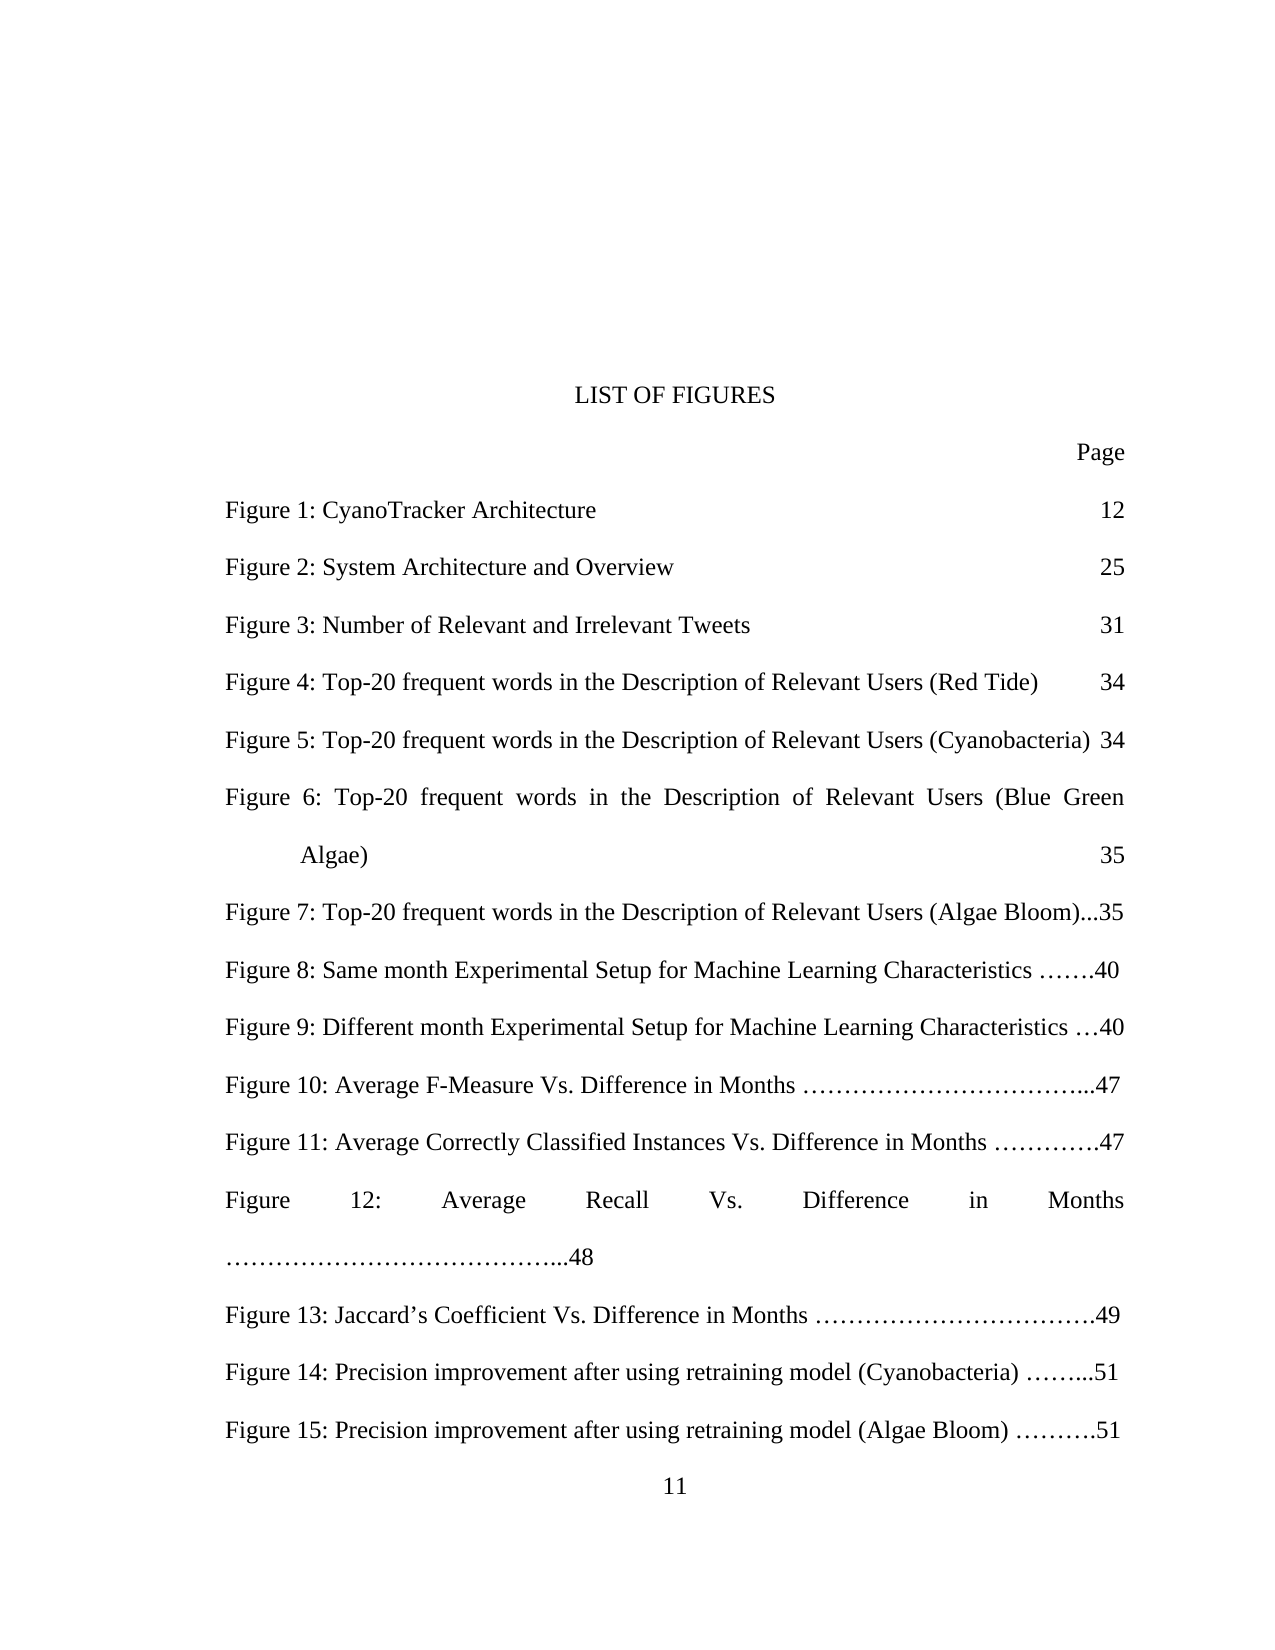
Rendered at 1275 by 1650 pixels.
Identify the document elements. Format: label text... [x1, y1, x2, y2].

text Figure 7: Top-20 frequent words in the Description of Relevant Users (Algae Bloom)...35 [225, 897, 1125, 926]
text Figure 15: Precision improvement after using retraining model (Algae Bloom) ……….51 [225, 1415, 1125, 1444]
text Figure 10: Average F-Measure Vs. Difference in Months ……………………………...47 [225, 1070, 1125, 1099]
text Figure 1: CyanoTracker Architecture 12 [225, 495, 1125, 524]
text Figure 12: Average Recall Vs. Difference in Months …………………………………...48 [225, 1185, 1125, 1271]
text Figure 11: Average Correctly Classified Instances Vs. Difference in Months ………….47 [225, 1127, 1125, 1156]
text LIST OF FIGURES [225, 380, 1125, 409]
text Figure 8: Same month Experimental Setup for Machine Learning Characteristics …….40 [225, 955, 1125, 984]
text Figure 5: Top-20 frequent words in the Description of Relevant Users (Cyanobacteria) 34 [225, 725, 1125, 754]
text Figure 14: Precision improvement after using retraining model (Cyanobacteria) ……...51 [225, 1357, 1125, 1386]
text Figure 4: Top-20 frequent words in the Description of Relevant Users (Red Tide) 34 [225, 667, 1125, 696]
text Figure 9: Different month Experimental Setup for Machine Learning Characteristics …40 [225, 1012, 1125, 1041]
text Page [225, 437, 1125, 466]
text Figure 3: Number of Relevant and Irrelevant Tweets 31 [225, 610, 1125, 639]
text Figure 13: Jaccard’s Coefficient Vs. Difference in Months …………………………….49 [225, 1300, 1125, 1329]
text Figure 2: System Architecture and Overview 25 [225, 552, 1125, 581]
text Figure 6: Top-20 frequent words in the Description of Relevant Users (Blue Green Algae) 35 [225, 782, 1125, 869]
